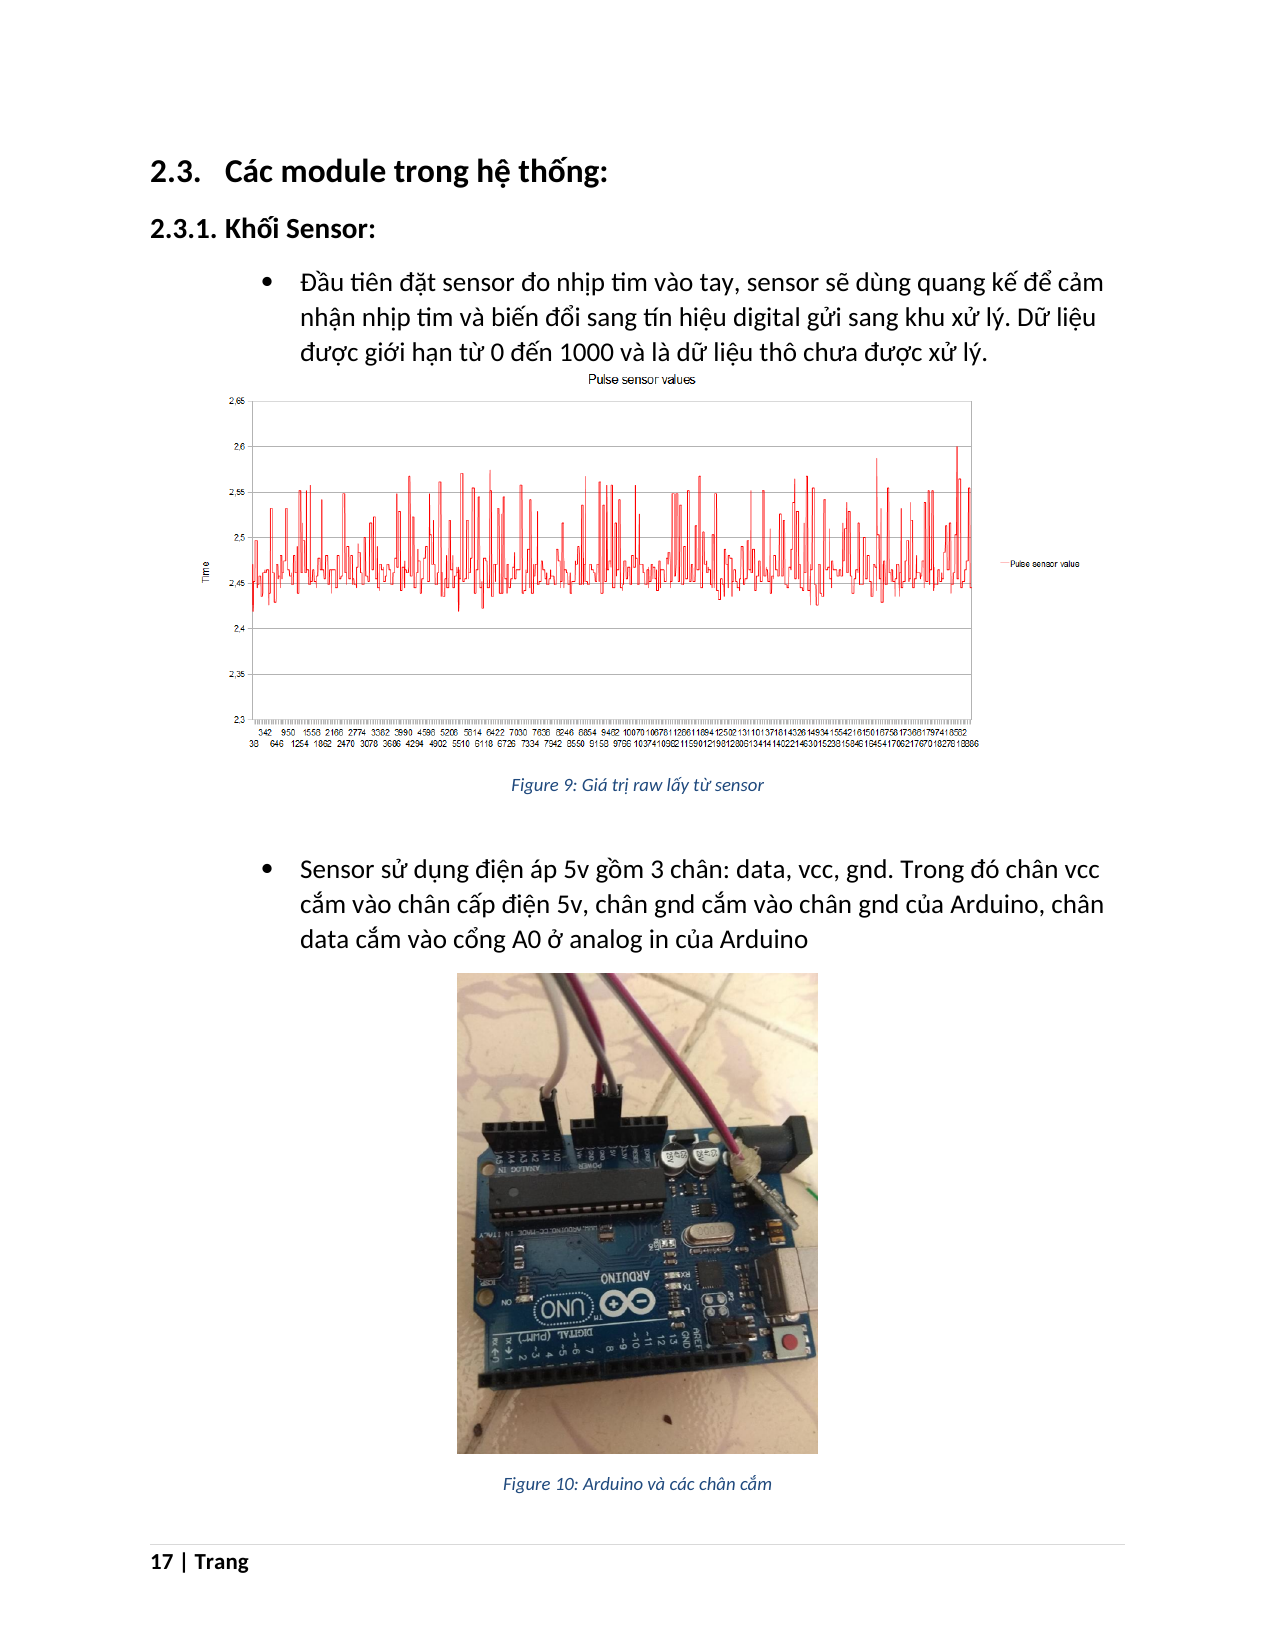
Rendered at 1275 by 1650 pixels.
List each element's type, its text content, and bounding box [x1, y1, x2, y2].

picture [188, 370, 1087, 755]
list Sensor sử dụng điện áp 5v gồm 3 chân: data, vcc, gnd. Trong đó chân vcc cắm vào chân cấp điện 5v, chân gnd cắm vào chân gnd của Arduino, chân data cắm vào cổng A0 ở analog in của Arduino [262, 852, 1125, 955]
subtitle 2.3. Các module trong hệ thống: [150, 150, 1125, 191]
list Đầu tiên đặt sensor đo nhịp tim vào tay, sensor sẽ dùng quang kế để cảm nhận nhịp tim và biến đổi sang tín hiệu digital gửi sang khu xử lý. Dữ liệu được giới hạn từ 0 đến 1000 và là dữ liệu thô chưa được xử lý. [262, 265, 1125, 368]
text Figure 10: Arduino và các chân cắm [150, 1472, 1125, 1494]
subtitle 2.3.1. Khối Sensor: [150, 210, 1125, 246]
picture [457, 973, 818, 1454]
text Figure 9: Giá trị raw lấy từ sensor [150, 773, 1125, 796]
